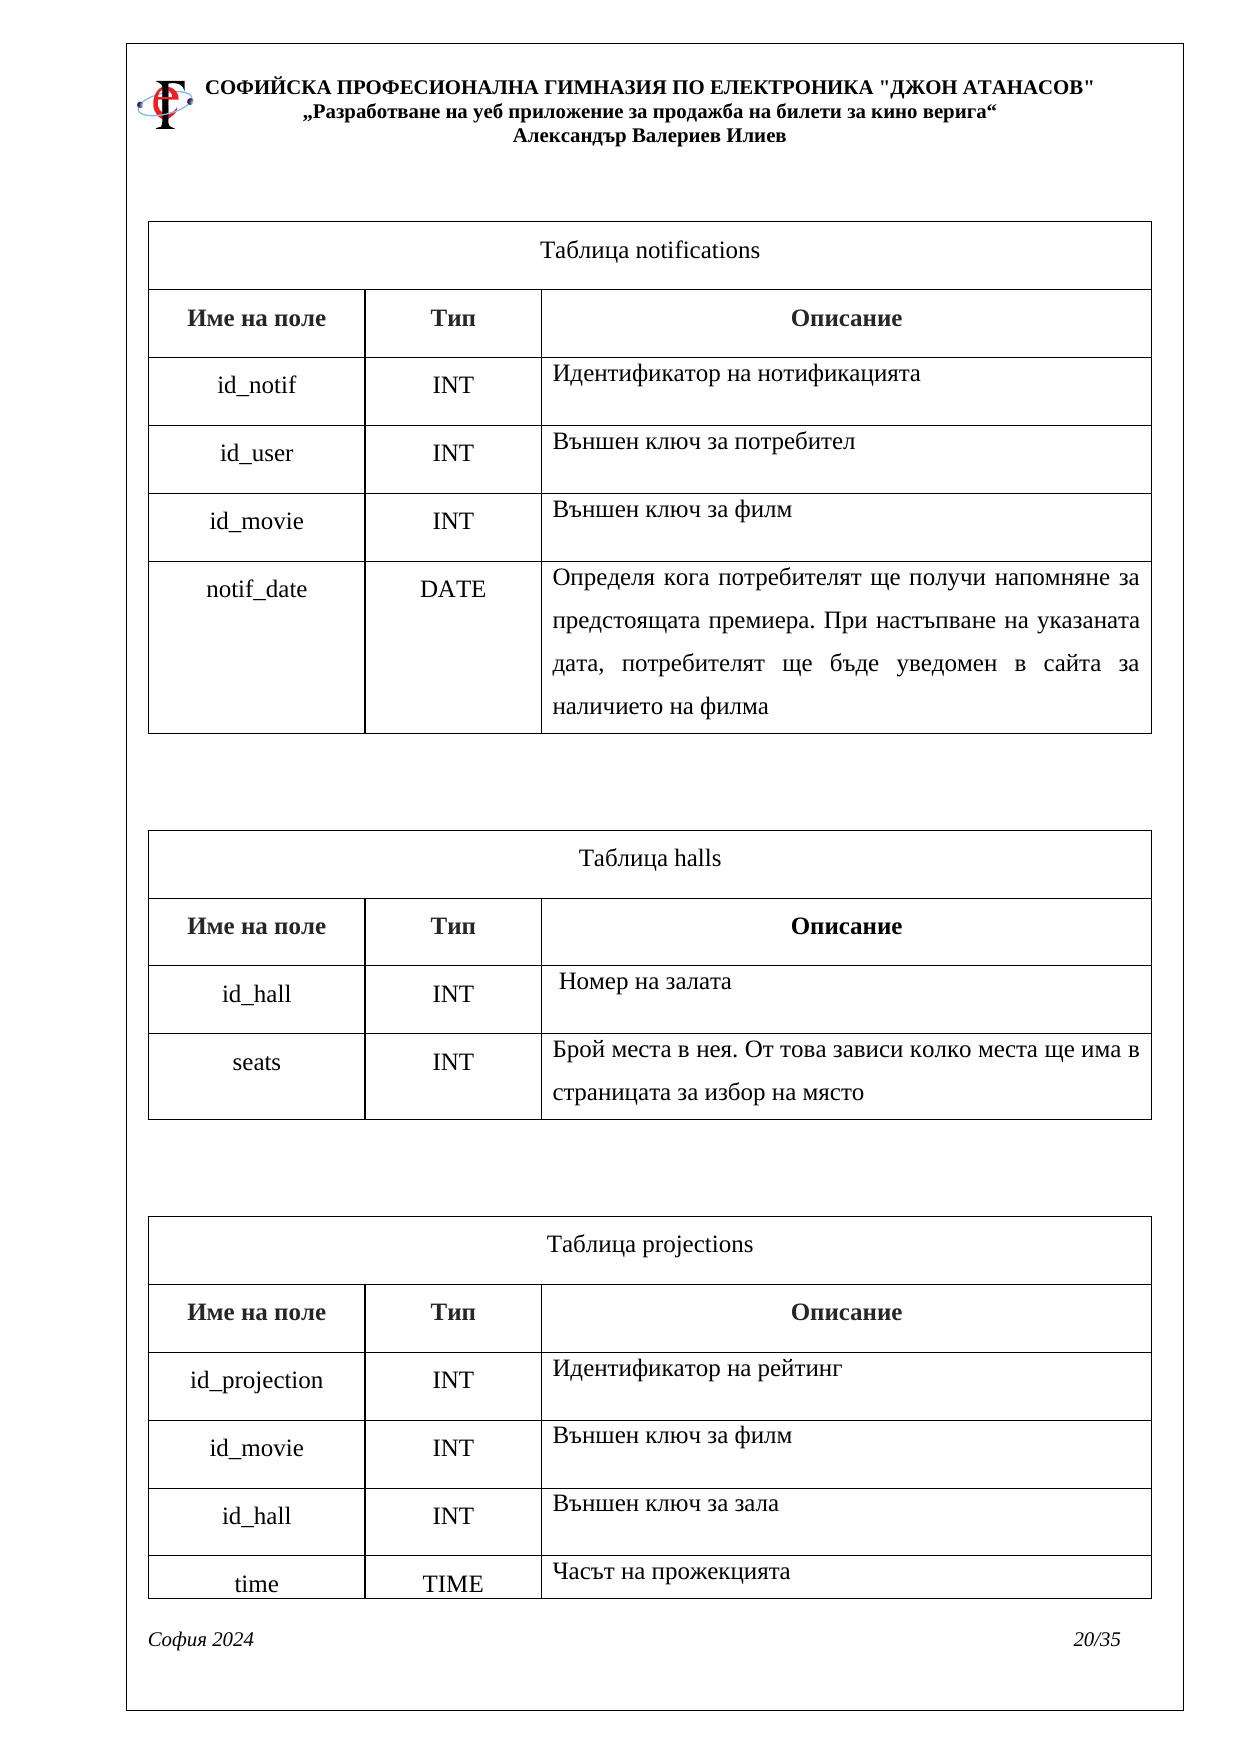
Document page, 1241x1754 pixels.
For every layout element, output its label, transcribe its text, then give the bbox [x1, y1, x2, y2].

table_cell Номер на залата [542, 966, 1151, 1033]
table_header Таблица halls [149, 831, 1151, 897]
table_cell INT [366, 1489, 541, 1555]
table_cell id_hall [149, 1489, 364, 1555]
table_cell INT [366, 1034, 541, 1119]
table_cell time [149, 1556, 364, 1598]
table_cell Тип [366, 899, 541, 965]
table_header Таблица projections [149, 1217, 1151, 1284]
table_cell Идентификатор на нотификацията [542, 358, 1151, 425]
table_cell INT [366, 426, 541, 493]
table_cell notif_date [149, 562, 364, 733]
table_cell Име на поле [149, 899, 364, 965]
table_cell INT [366, 1353, 541, 1419]
table_cell Брой места в нея. От това зависи колко места ще има в страницата за избор на място [542, 1034, 1151, 1119]
table_cell TIME [366, 1556, 541, 1598]
table_cell Тип [366, 290, 541, 357]
table_cell id_user [149, 426, 364, 493]
table_cell id_notif [149, 358, 364, 425]
table_cell Описание [542, 899, 1151, 965]
table_cell Описание [542, 290, 1151, 357]
table_cell Външен ключ за филм [542, 494, 1151, 561]
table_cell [542, 1556, 1151, 1598]
table_cell DATE [366, 562, 541, 733]
table_cell Външен ключ за зала [542, 1489, 1151, 1555]
table_cell Външен ключ за филм [542, 1421, 1151, 1487]
table_cell id_hall [149, 966, 364, 1033]
table_cell id_movie [149, 494, 364, 561]
table_cell id_projection [149, 1353, 364, 1419]
table_header Таблица notifications [149, 222, 1151, 289]
table_cell Име на поле [149, 290, 364, 357]
table_cell INT [366, 358, 541, 425]
table_cell Определя кога потребителят ще получи напомняне за предстоящата премиера. При настъпване на указаната дата, потребителят ще бъде уведомен в сайта за наличието на филма [542, 562, 1151, 733]
table_cell id_movie [149, 1421, 364, 1487]
table_cell INT [366, 494, 541, 561]
table_cell Име на поле [149, 1285, 364, 1352]
table_cell Външен ключ за потребител [542, 426, 1151, 493]
table_cell INT [366, 1421, 541, 1487]
table_cell Описание [542, 1285, 1151, 1352]
table_cell Идентификатор на рейтинг [542, 1353, 1151, 1419]
table_cell Тип [366, 1285, 541, 1352]
table_cell seats [149, 1034, 364, 1119]
table_cell INT [366, 966, 541, 1033]
